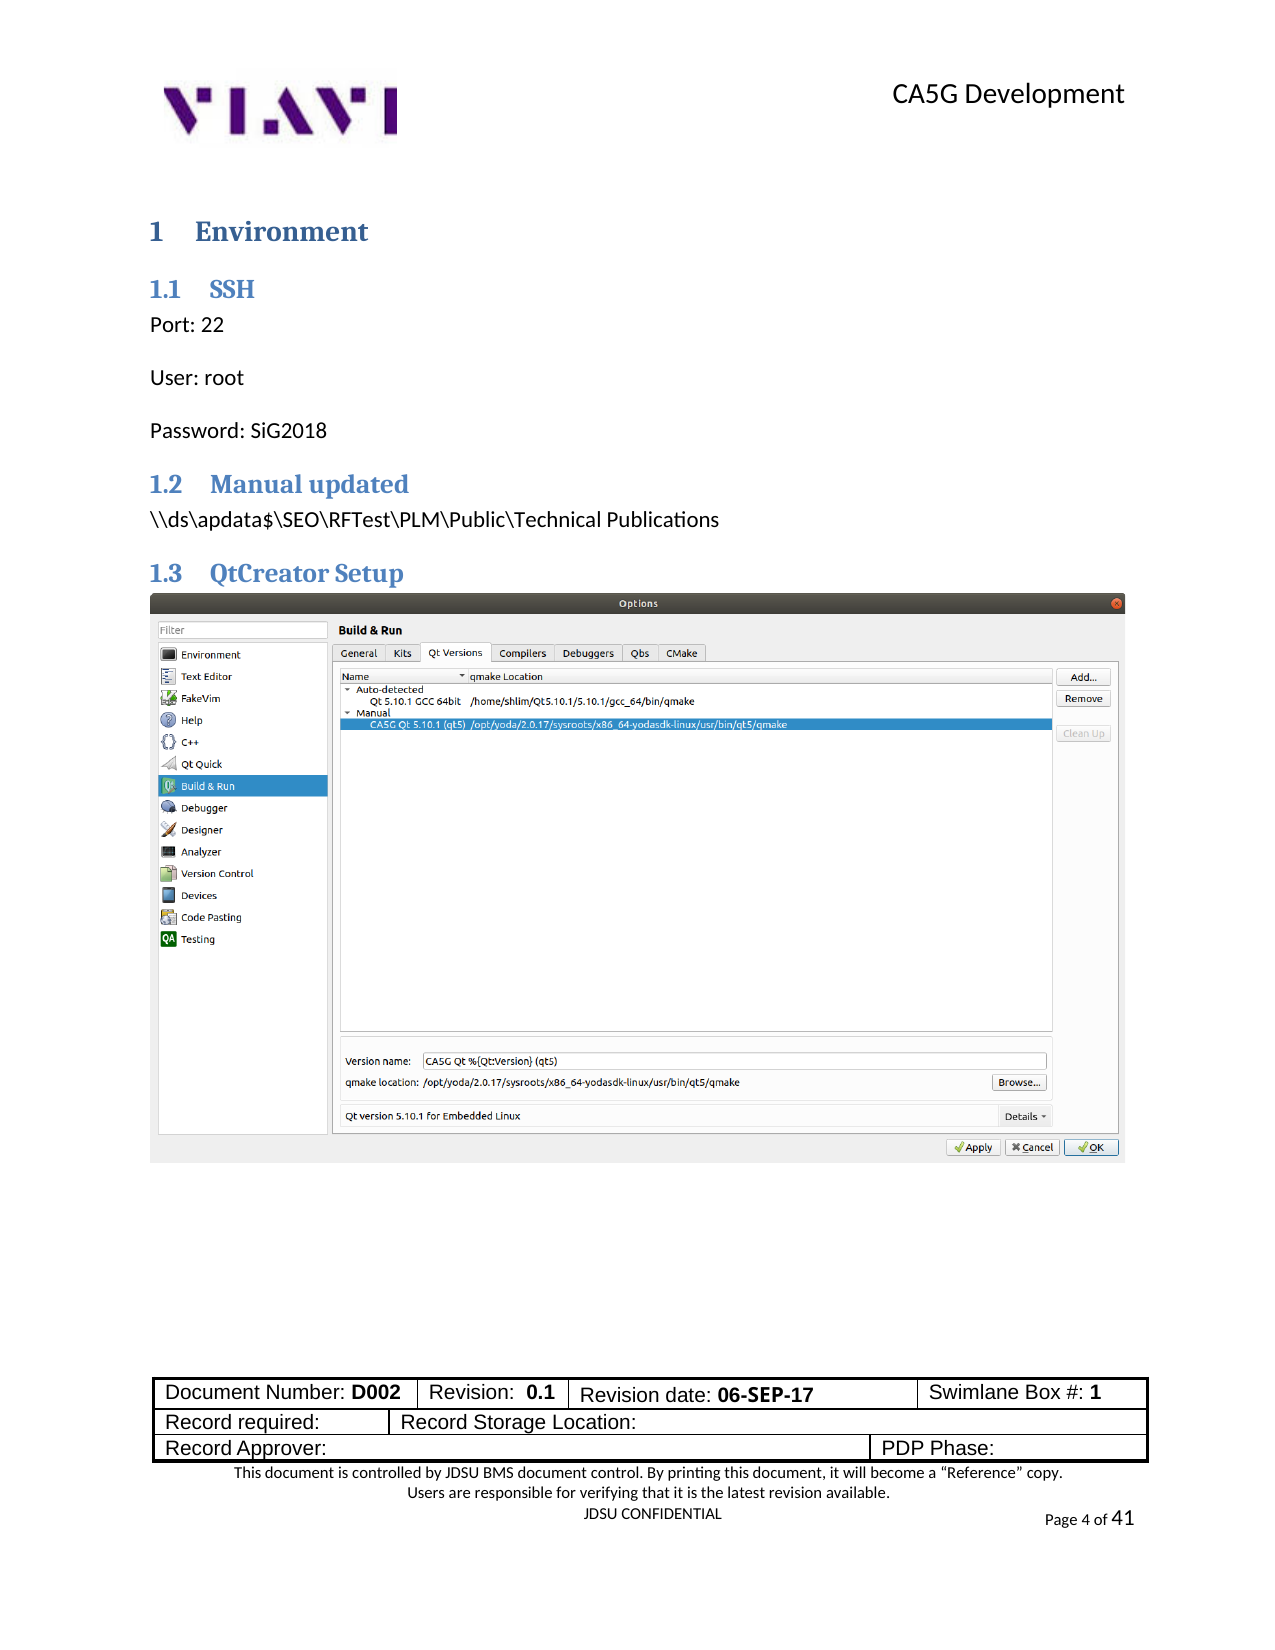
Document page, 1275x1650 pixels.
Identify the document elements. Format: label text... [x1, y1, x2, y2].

picture [150, 593, 1125, 1163]
picture [162, 68, 397, 146]
subtitle SSH [150, 274, 1125, 305]
subtitle Manual updated [150, 469, 1125, 500]
subtitle QtCreator Setup [150, 558, 1125, 589]
text Password: SiG2018 [150, 416, 1125, 444]
text \\ds\apdata$\SEO\RFTest\PLM\Public\Technical Publications [150, 505, 1125, 533]
text Port: 22 [150, 310, 1125, 338]
text User: root [150, 363, 1125, 391]
subtitle Environment [150, 215, 1125, 248]
